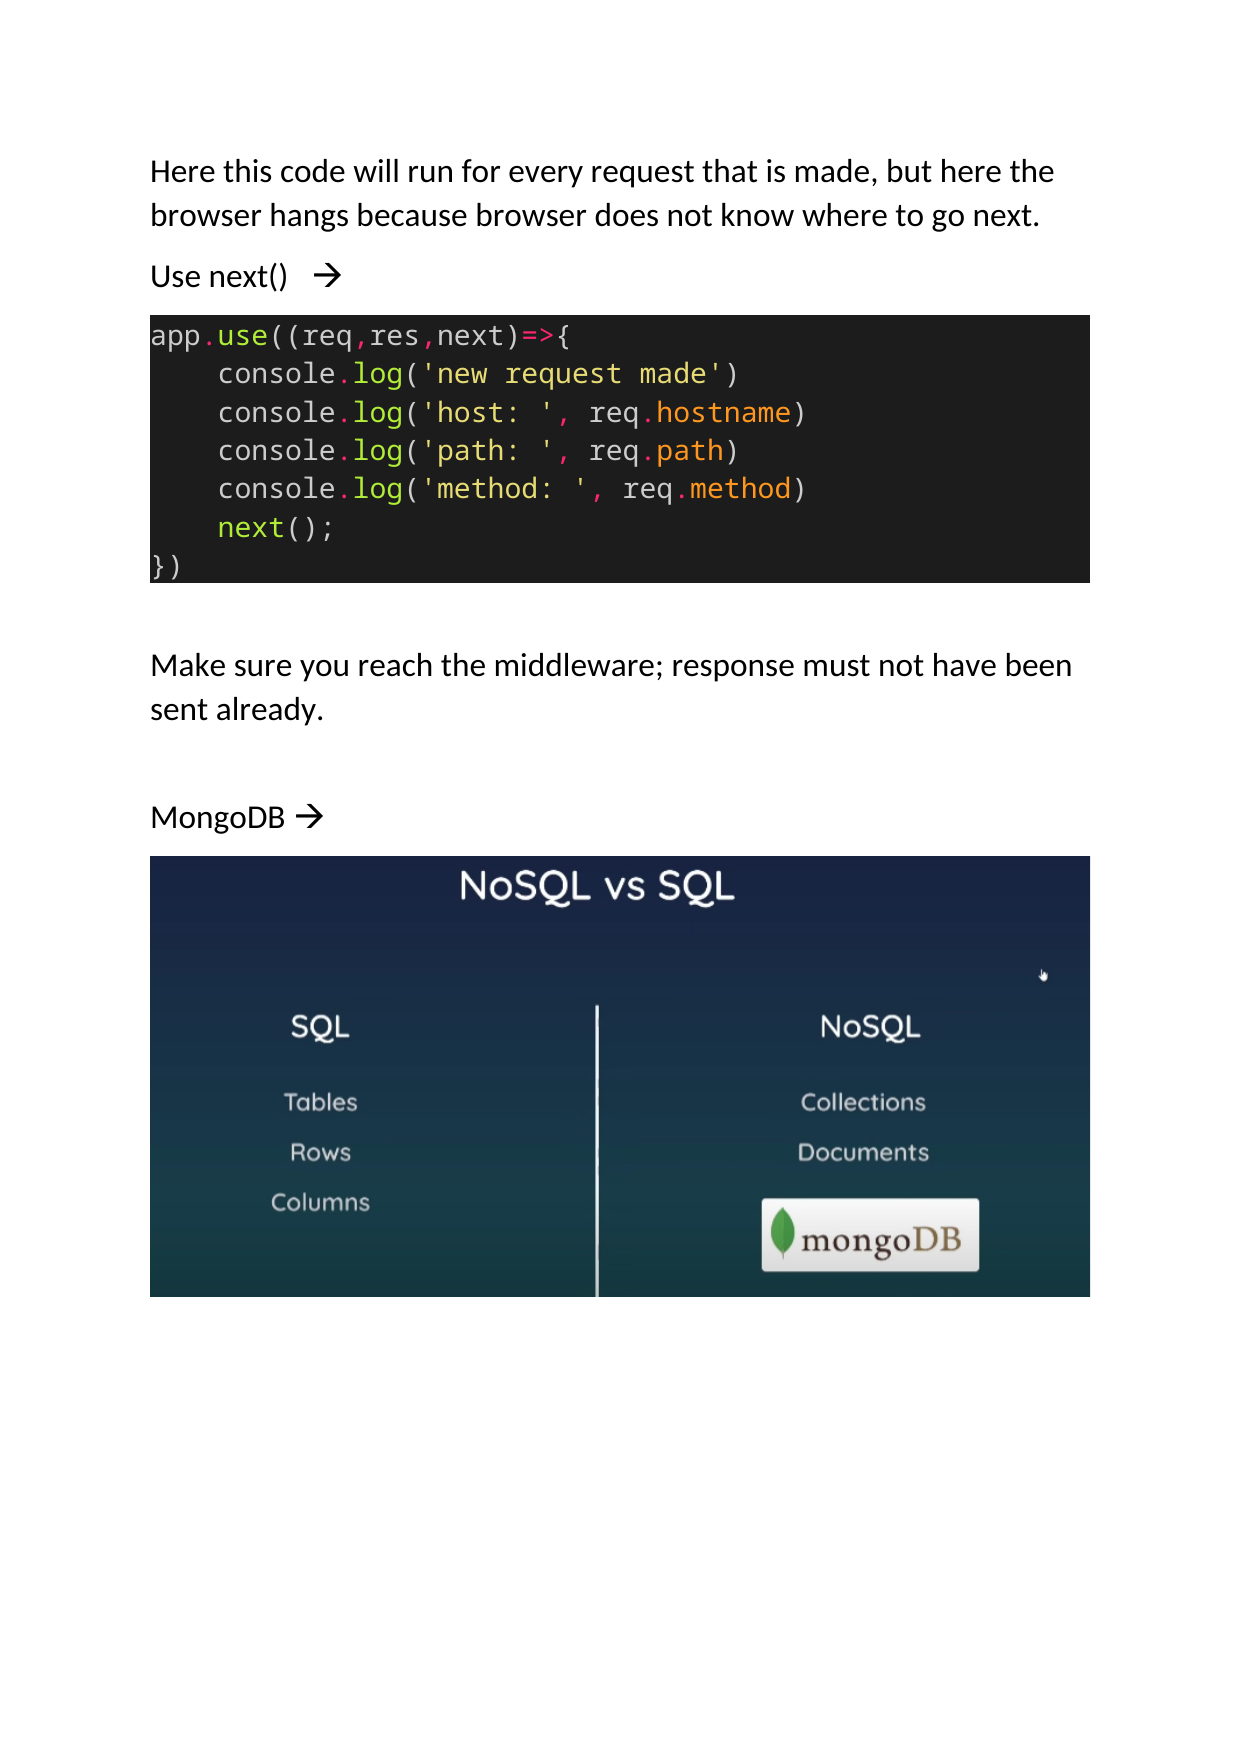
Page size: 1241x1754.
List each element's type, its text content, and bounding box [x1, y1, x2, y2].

text Make sure you reach the middleware; response must not have been sent already. [150, 644, 1090, 729]
text app.use((req,res,next)=>{ [150, 315, 1090, 353]
text console.log('method: ', req.method) [150, 468, 1090, 507]
text MongoDB [150, 796, 1090, 836]
text next(); [150, 507, 1090, 545]
text console.log('host: ', req.hostname) [150, 392, 1090, 430]
picture [150, 856, 1091, 1297]
text console.log('new request made') [150, 353, 1090, 392]
text Here this code will run for every request that is made, but here the browser hangs because browser does not know where to go next. [150, 150, 1090, 235]
text Use next() [150, 254, 1090, 295]
text console.log('path: ', req.path) [150, 430, 1090, 468]
text }) [150, 545, 1090, 583]
